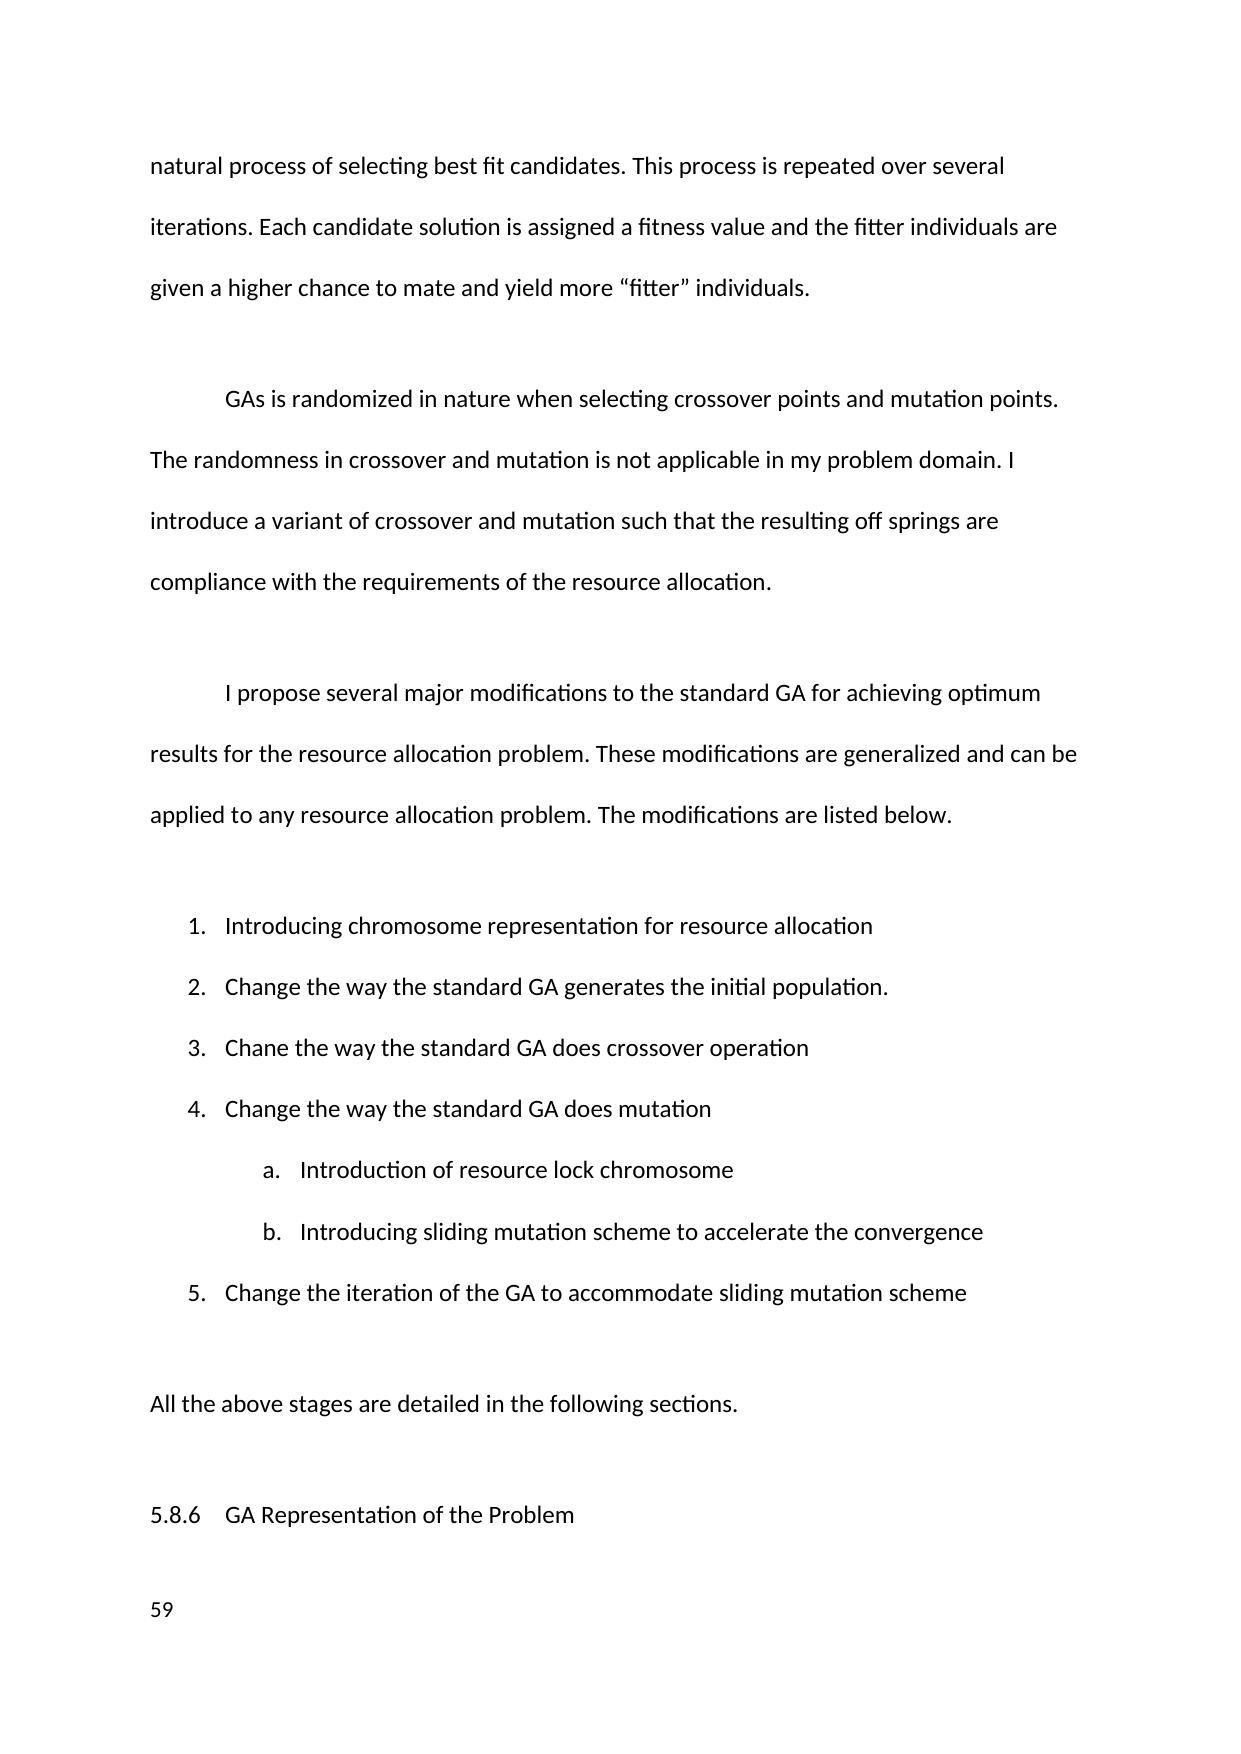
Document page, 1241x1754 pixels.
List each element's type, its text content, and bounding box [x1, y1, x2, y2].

list Chane the way the standard GA does crossover operation [187, 1032, 1090, 1063]
list Change the iteration of the GA to accommodate sliding mutation scheme [187, 1277, 1090, 1307]
list Introduction of resource lock chromosome [262, 1154, 1090, 1185]
list Change the way the standard GA generates the initial population. [187, 971, 1090, 1002]
list Introducing chromosome representation for resource allocation [187, 910, 1090, 941]
list Change the way the standard GA does mutation [187, 1093, 1090, 1124]
subtitle 5.8.6 GA Representation of the Problem [150, 1499, 1090, 1529]
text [150, 150, 1090, 303]
text All the above stages are detailed in the following sections. [150, 1388, 1090, 1418]
text I propose several major modifications to the standard GA for achieving optimum results for the resource allocation problem. These modifications are generalized and can be applied to any resource allocation problem. The modifications are listed below. [150, 677, 1090, 830]
text GAs is randomized in nature when selecting crossover points and mutation points. The randomness in crossover and mutation is not applicable in my problem domain. I introduce a variant of crossover and mutation such that the resulting off springs are compliance with the requirements of the resource allocation. [150, 383, 1090, 597]
list Introducing sliding mutation scheme to accelerate the convergence [262, 1216, 1090, 1246]
